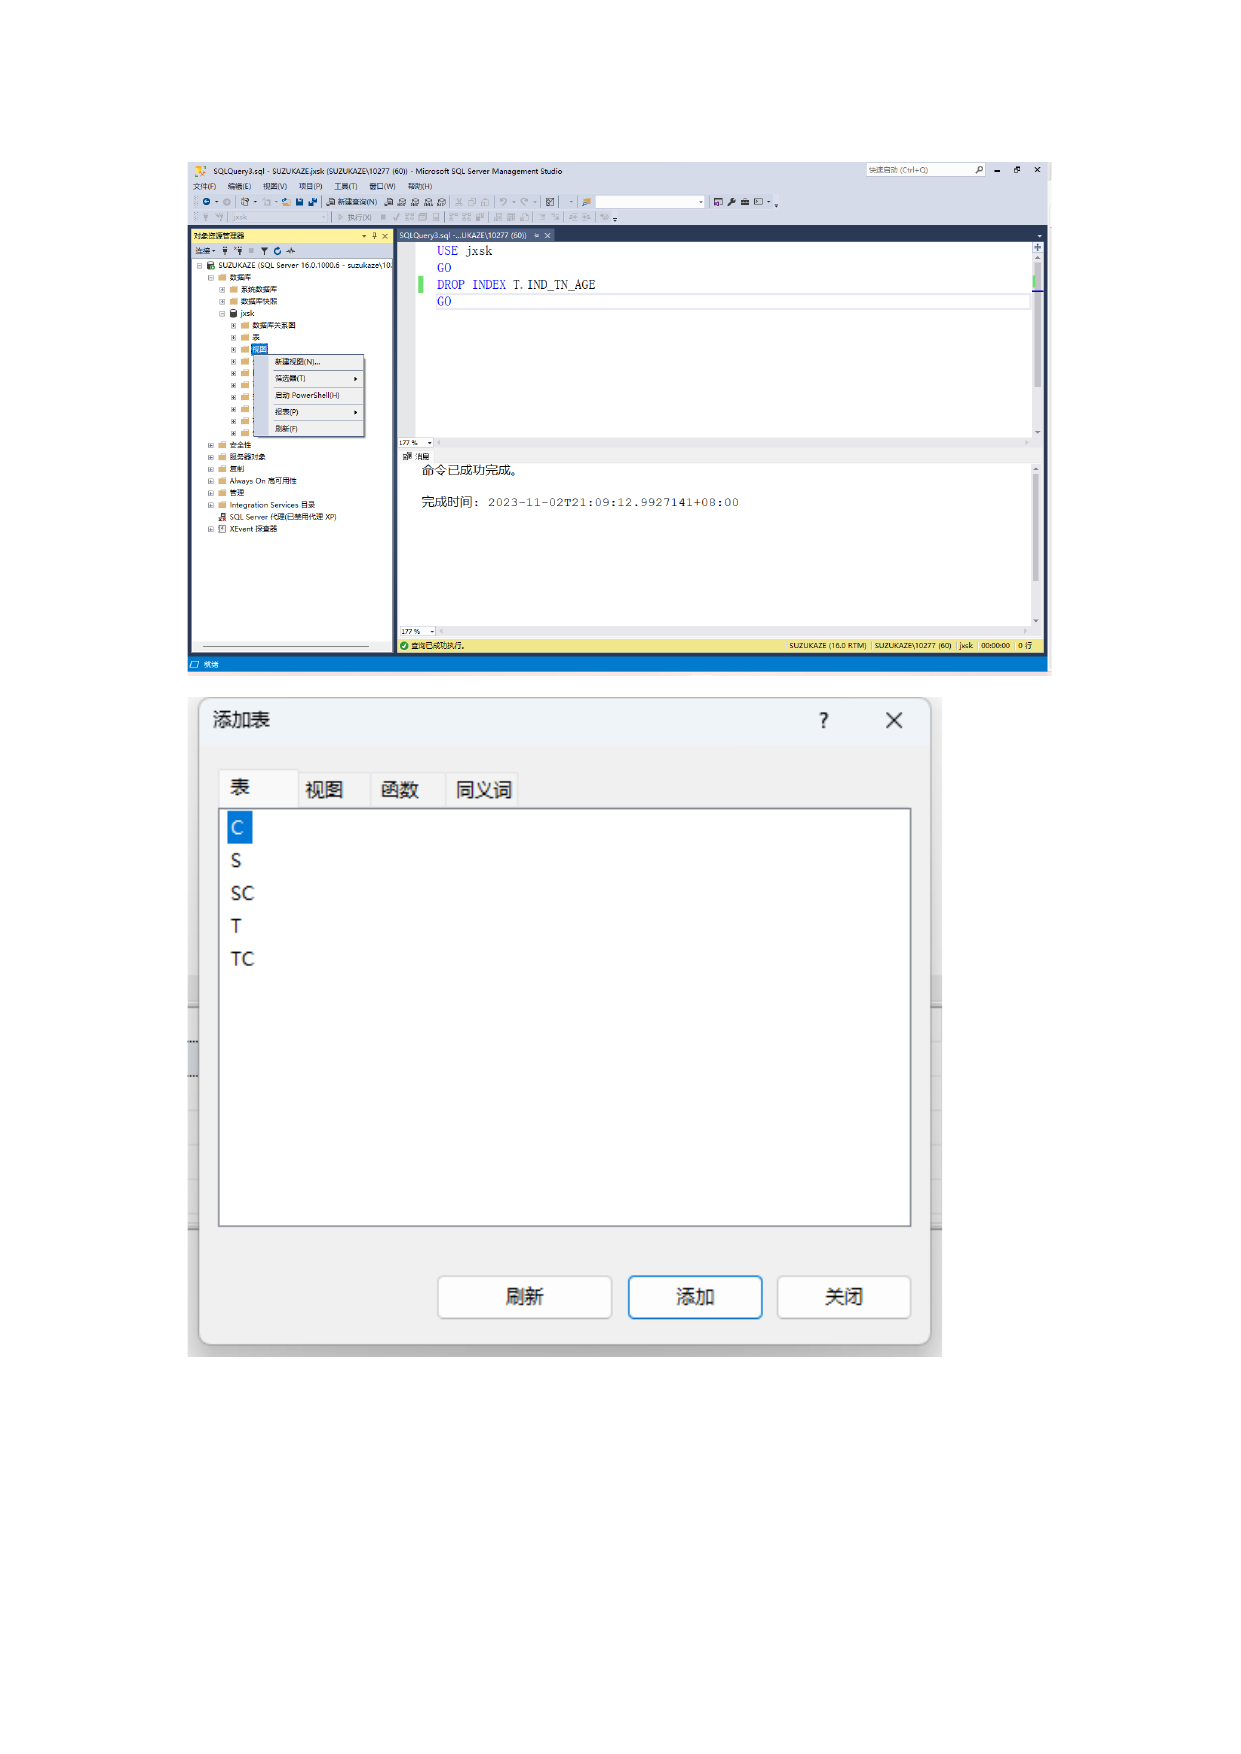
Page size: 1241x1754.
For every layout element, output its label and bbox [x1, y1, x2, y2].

picture [187, 697, 943, 1357]
picture [187, 162, 1052, 676]
